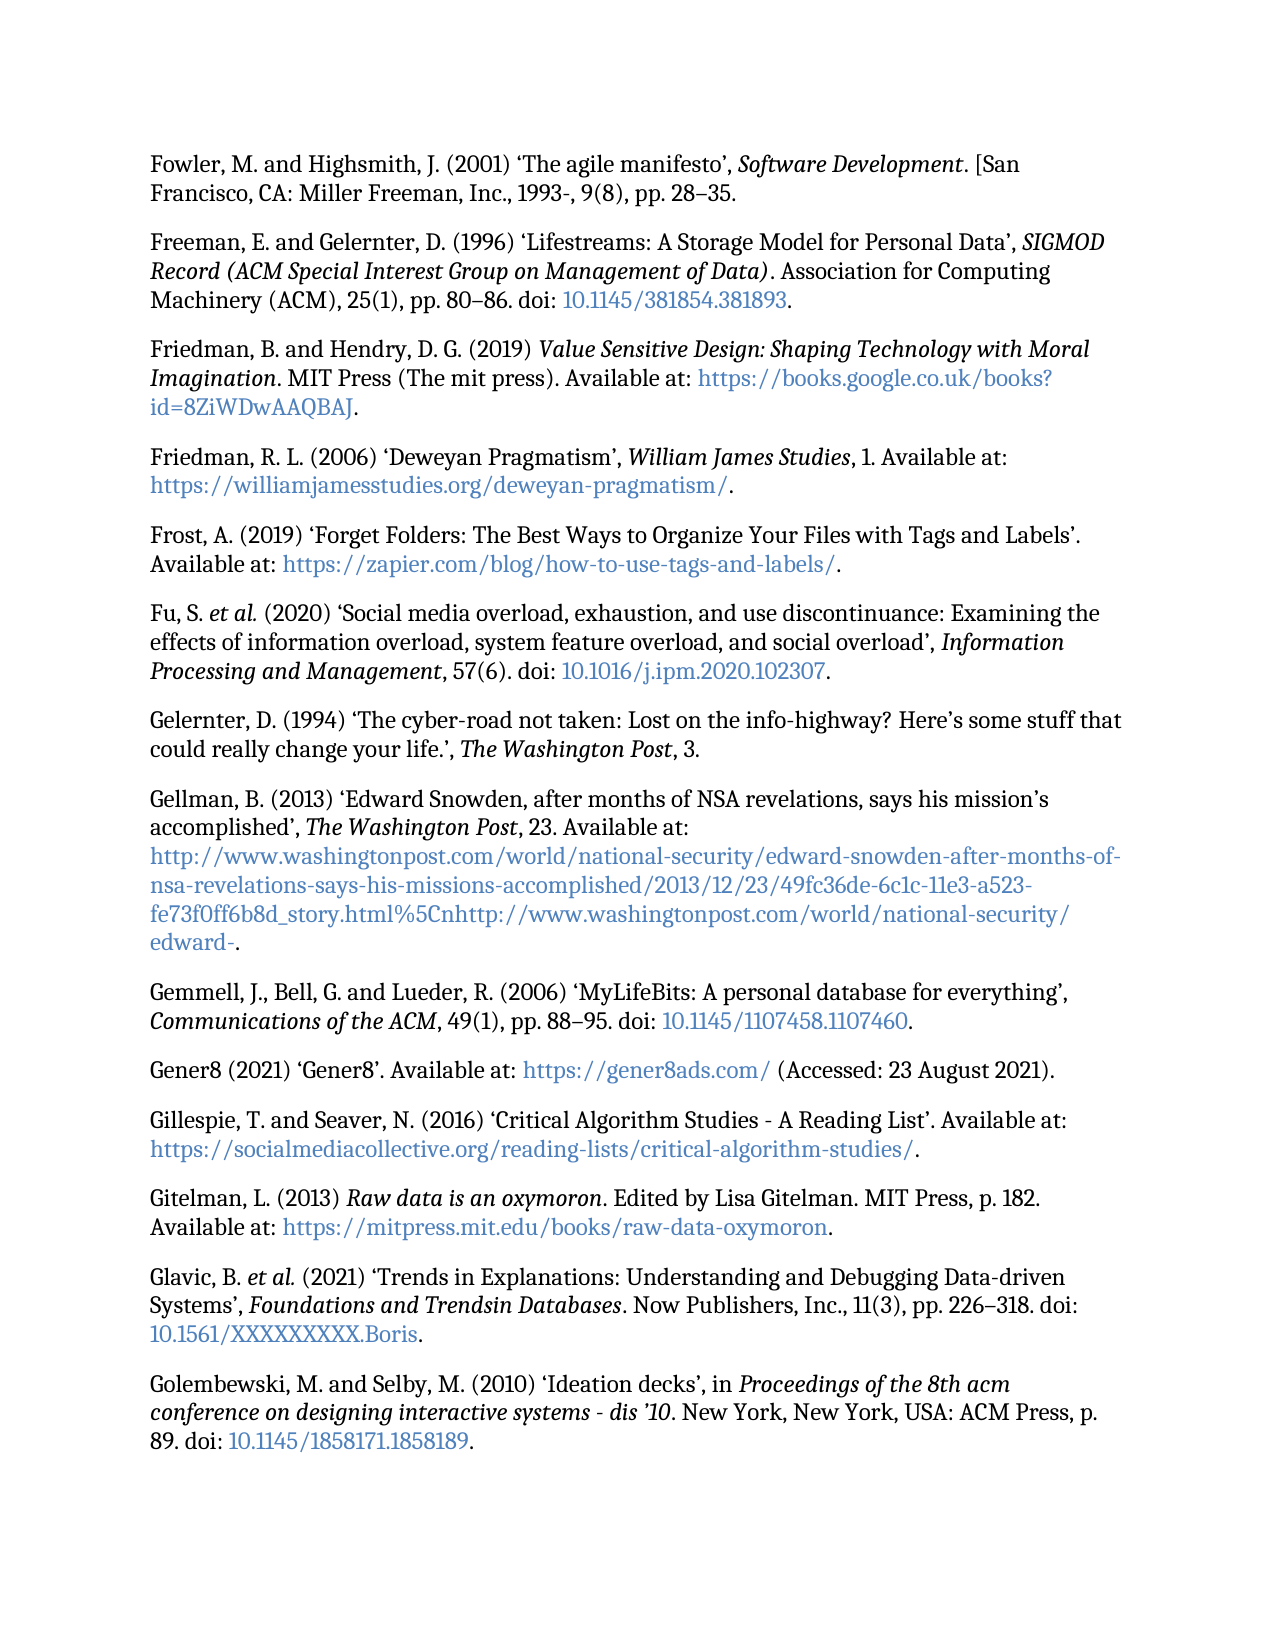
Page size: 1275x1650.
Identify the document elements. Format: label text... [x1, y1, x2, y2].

text Friedman, R. L. (2006) ‘Deweyan Pragmatism’, William James Studies, 1. Available at: https://williamjamesstudies.org/deweyan-pragmatism/. [150, 442, 1125, 500]
text Glavic, B. et al. (2021) ‘Trends in Explanations: Understanding and Debugging Data-driven Systems’, Foundations and Trendsin Databases. Now Publishers, Inc., 11(3), pp. 226–318. doi: 10.1561/XXXXXXXXX.Boris. [150, 1262, 1125, 1349]
text Gillespie, T. and Seaver, N. (2016) ‘Critical Algorithm Studies - A Reading List’. Available at: https://socialmediacollective.org/reading-lists/critical-algorithm-studies/. [150, 1106, 1125, 1163]
text Frost, A. (2019) ‘Forget Folders: The Best Ways to Organize Your Files with Tags and Labels’. Available at: https://zapier.com/blog/how-to-use-tags-and-labels/. [150, 521, 1125, 578]
text Gener8 (2021) ‘Gener8’. Available at: https://gener8ads.com/ (Accessed: 23 August 2021). [150, 1056, 1125, 1085]
text Freeman, E. and Gelernter, D. (1996) ‘Lifestreams: A Storage Model for Personal Data’, SIGMOD Record (ACM Special Interest Group on Management of Data). Association for Computing Machinery (ACM), 25(1), pp. 80–86. doi: 10.1145/381854.381893. [150, 228, 1125, 314]
text Gemmell, J., Bell, G. and Lueder, R. (2006) ‘MyLifeBits: A personal database for everything’, Communications of the ACM, 49(1), pp. 88–95. doi: 10.1145/1107458.1107460. [150, 978, 1125, 1035]
text Fowler, M. and Highsmith, J. (2001) ‘The agile manifesto’, Software Development. [San Francisco, CA: Miller Freeman, Inc., 1993-, 9(8), pp. 28–35. [150, 150, 1125, 207]
text Gelernter, D. (1994) ‘The cyber-road not taken: Lost on the info-highway? Here’s some stuff that could really change your life.’, The Washington Post, 3. [150, 706, 1125, 764]
text Gellman, B. (2013) ‘Edward Snowden, after months of NSA revelations, says his mission’s accomplished’, The Washington Post, 23. Available at: http://www.washingtonpost.com/world/national-security/edward-snowden-after-months-of-nsa-revelations-says-his-missions-accomplished/2013/12/23/49fc36de-6c1c-11e3-a523-fe73f0ff6b8d_story.html%5Cnhttp://www.washingtonpost.com/world/national-security/edward-. [150, 784, 1125, 957]
text Fu, S. et al. (2020) ‘Social media overload, exhaustion, and use discontinuance: Examining the effects of information overload, system feature overload, and social overload’, Information Processing and Management, 57(6). doi: 10.1016/j.ipm.2020.102307. [150, 599, 1125, 685]
text Golembewski, M. and Selby, M. (2010) ‘Ideation decks’, in Proceedings of the 8th acm conference on designing interactive systems - dis ’10. New York, New York, USA: ACM Press, p. 89. doi: 10.1145/1858171.1858189. [150, 1369, 1125, 1456]
text Gitelman, L. (2013) Raw data is an oxymoron. Edited by Lisa Gitelman. MIT Press, p. 182. Available at: https://mitpress.mit.edu/books/raw-data-oxymoron. [150, 1184, 1125, 1242]
text Friedman, B. and Hendry, D. G. (2019) Value Sensitive Design: Shaping Technology with Moral Imagination. MIT Press (The mit press). Available at: https://books.google.co.uk/books?id=8ZiWDwAAQBAJ. [150, 335, 1125, 422]
